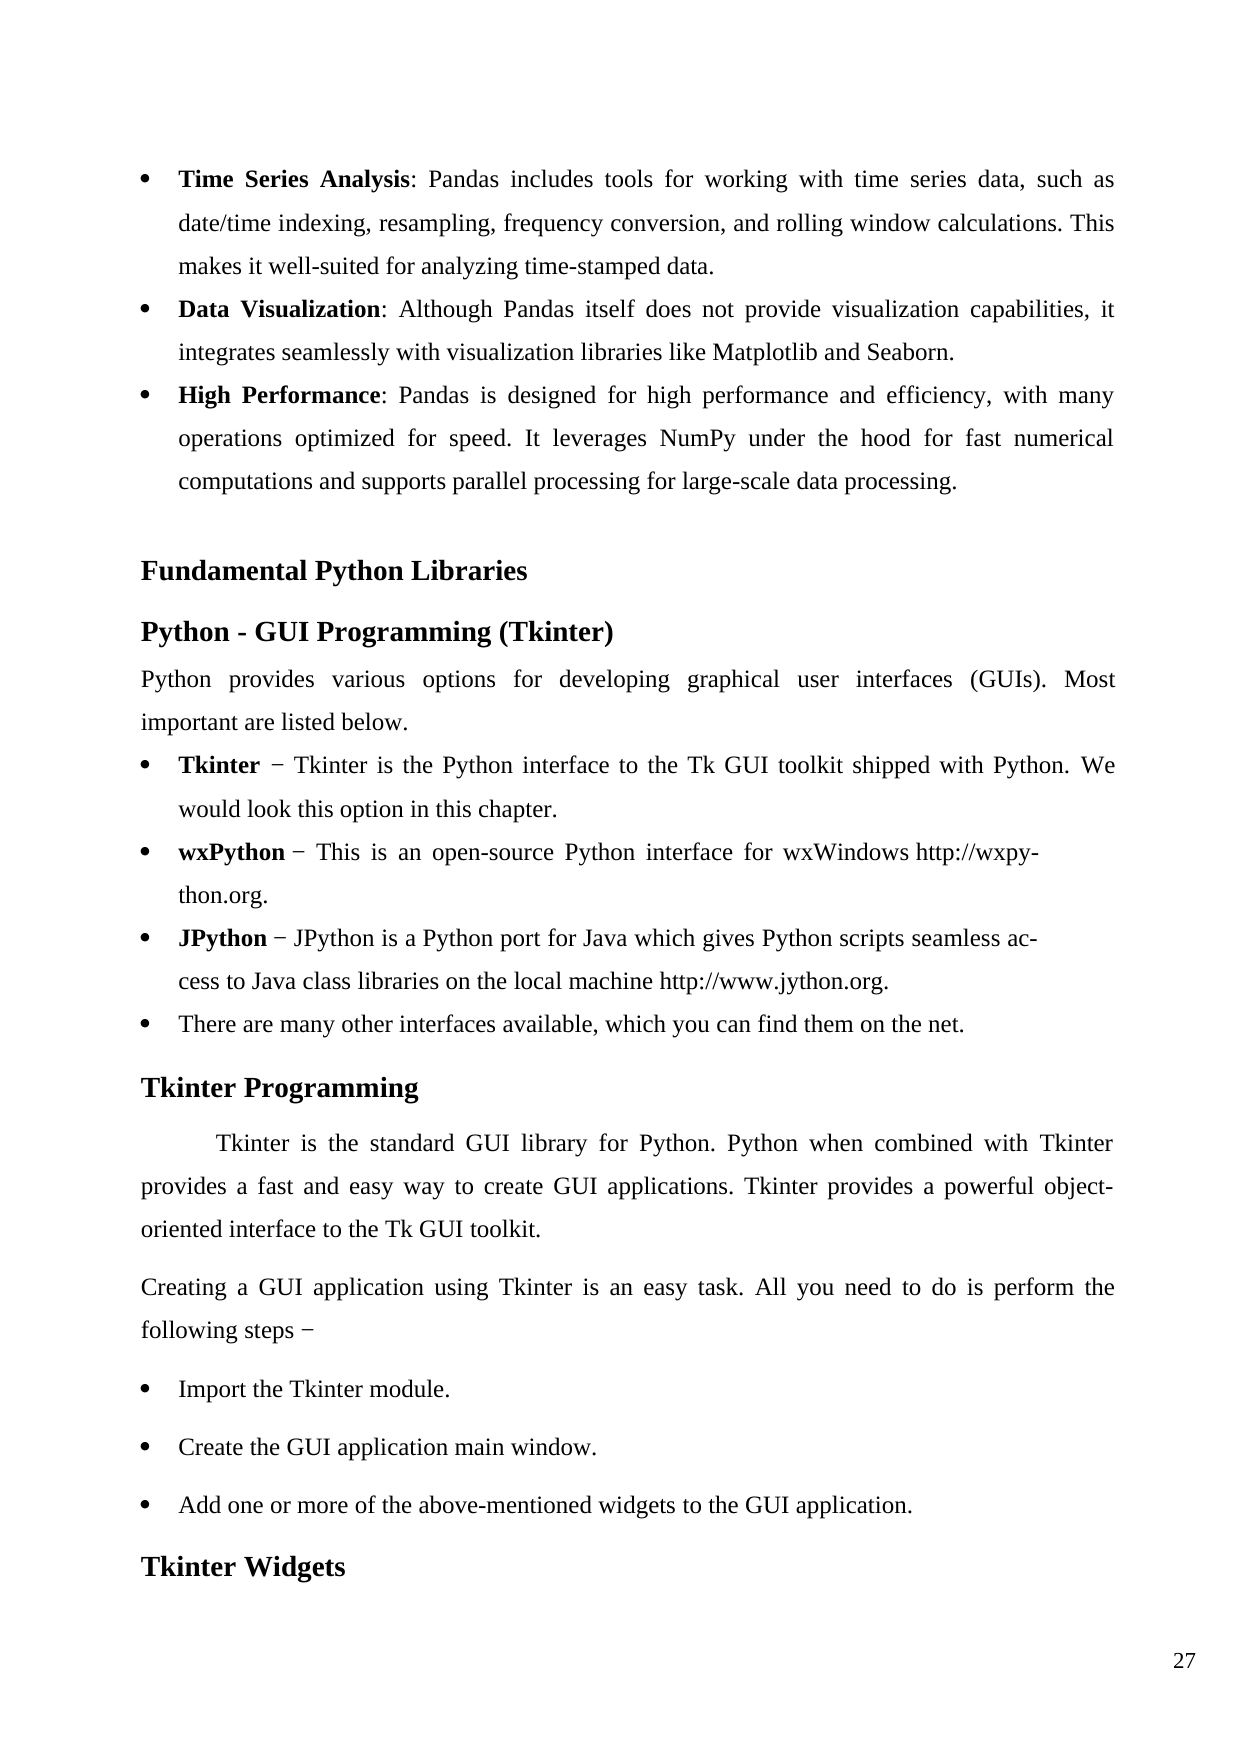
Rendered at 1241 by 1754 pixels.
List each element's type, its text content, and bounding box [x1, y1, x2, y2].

list wxPython − This is an open-source Python interface for wxWindows http://wxpy- [141, 837, 1115, 866]
subtitle Tkinter Programming [141, 1070, 1115, 1104]
list High Performance: Pandas is designed for high performance and efficiency, with many operations optimized for speed. It leverages NumPy under the hood for fast numerical computations and supports parallel processing for large-scale data processing. [141, 380, 1115, 495]
list Tkinter − Tkinter is the Python interface to the Tk GUI toolkit shipped with Python. We would look this option in this chapter. [141, 751, 1115, 822]
list Data Visualization: Although Pandas itself does not provide visualization capabilities, it integrates seamlessly with visualization libraries like Matplotlib and Seaborn. [141, 294, 1115, 366]
list Fundamental Python Libraries [141, 553, 1115, 586]
list Time Series Analysis: Pandas includes tools for working with time series data, such as date/time indexing, resampling, frequency conversion, and rolling window calculations. This makes it well-suited for analyzing time-stamped data. [141, 164, 1115, 279]
list Add one or more of the above-mentioned widgets to the GUI application. [141, 1490, 1115, 1519]
list Import the Tkinter module. [141, 1374, 1115, 1402]
list Create the GUI application main window. [141, 1432, 1115, 1461]
text Creating a GUI application using Tkinter is an easy task. All you need to do is perform the following steps − [141, 1272, 1115, 1344]
list Python - GUI Programming (Tkinter) [141, 614, 1115, 647]
list JPython − JPython is a Python port for Java which gives Python scripts seamless ac- [141, 923, 1115, 952]
list cess to Java class libraries on the local machine http://www.jython.org. [178, 966, 1115, 995]
subtitle Tkinter Widgets [141, 1549, 1115, 1582]
text Tkinter is the standard GUI library for Python. Python when combined with Tkinter provides a fast and easy way to create GUI applications. Tkinter provides a powerful object- oriented interface to the Tk GUI toolkit. [141, 1128, 1115, 1243]
list Python provides various options for developing graphical user interfaces (GUIs). Most important are listed below. [141, 664, 1115, 736]
list There are many other interfaces available, which you can find them on the net. [141, 1009, 1115, 1038]
list thon.org. [178, 880, 1115, 909]
